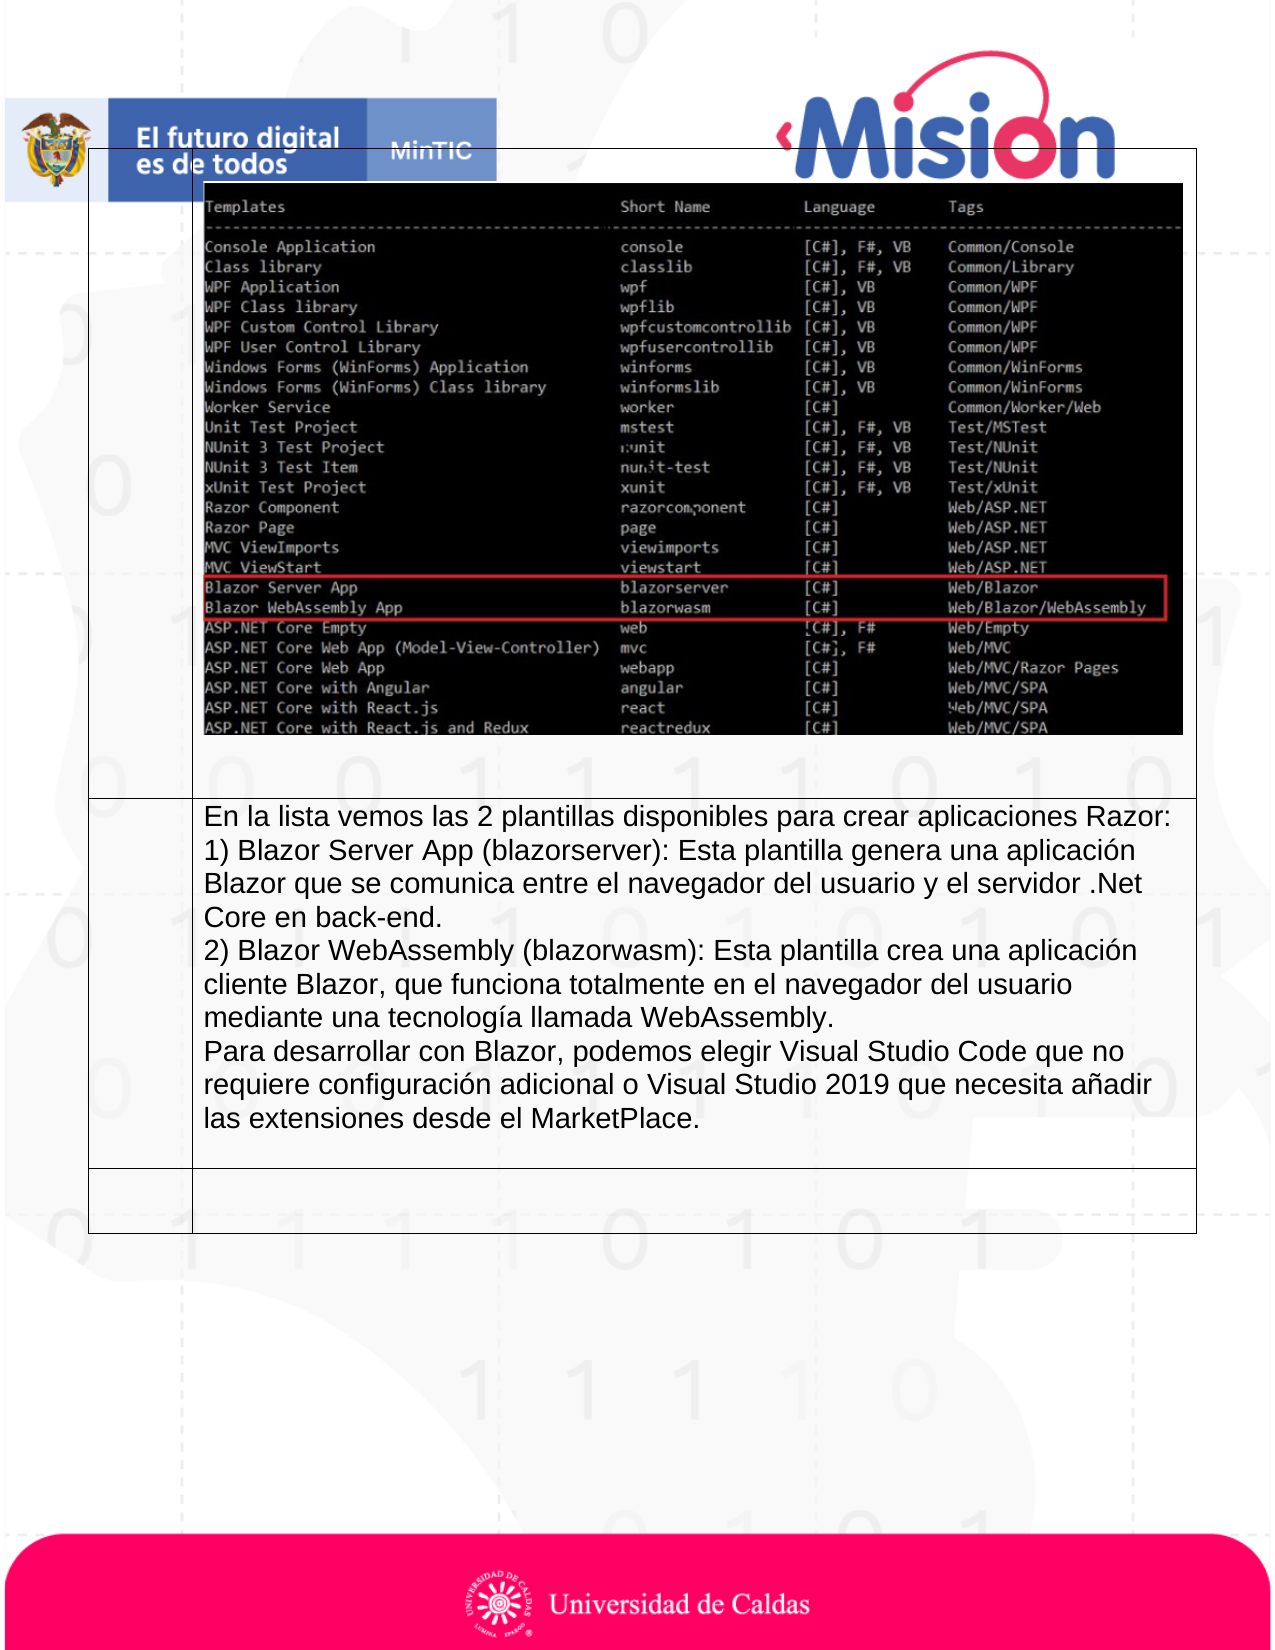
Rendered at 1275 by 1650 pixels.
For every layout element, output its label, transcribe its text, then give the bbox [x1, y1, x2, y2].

table_cell [89, 1169, 192, 1232]
table_cell [89, 149, 192, 798]
picture [4, 0, 1271, 1650]
table_cell En la lista vemos las 2 plantillas disponibles para crear aplicaciones Razor: 1) Blazor Server App (blazorserver): Esta plantilla genera una aplicación Blazor que se comunica entre el navegador del usuario y el servidor .Net Core en back-end. 2) Blazor WebAssembly (blazorwasm): Esta plantilla crea una aplicación cliente Blazor, que funciona totalmente en el navegador del usuario mediante una tecnología llamada WebAssembly. Para desarrollar con Blazor, podemos elegir Visual Studio Code que no requiere configuración adicional o Visual Studio 2019 que necesita añadir las extensiones desde el MarketPlace. [193, 799, 1196, 1168]
table_cell [193, 1169, 1196, 1232]
table_cell [89, 799, 192, 1168]
table_cell [193, 149, 1196, 798]
